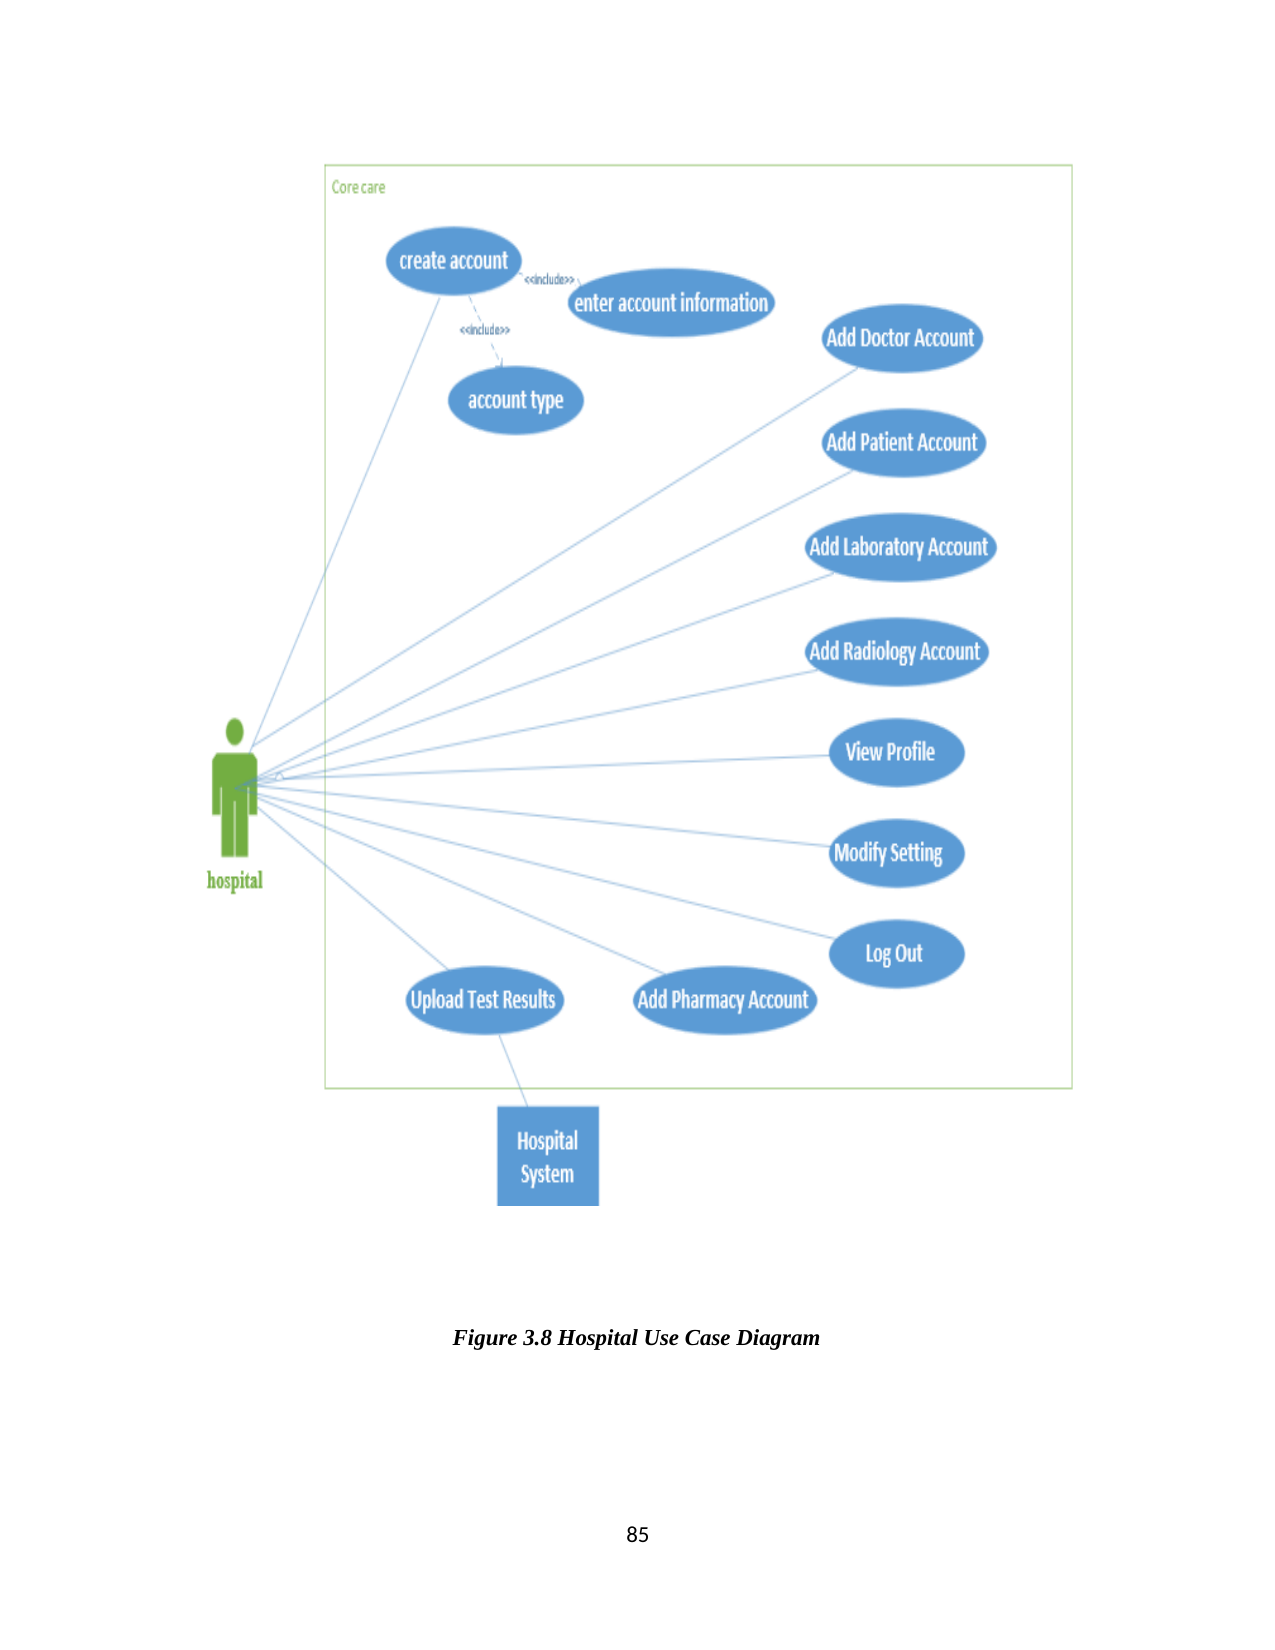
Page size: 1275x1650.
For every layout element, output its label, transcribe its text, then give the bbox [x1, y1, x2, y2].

picture [202, 157, 1073, 1206]
subtitle Figure 3.8 Hospital Use Case Diagram [187, 1324, 1087, 1350]
